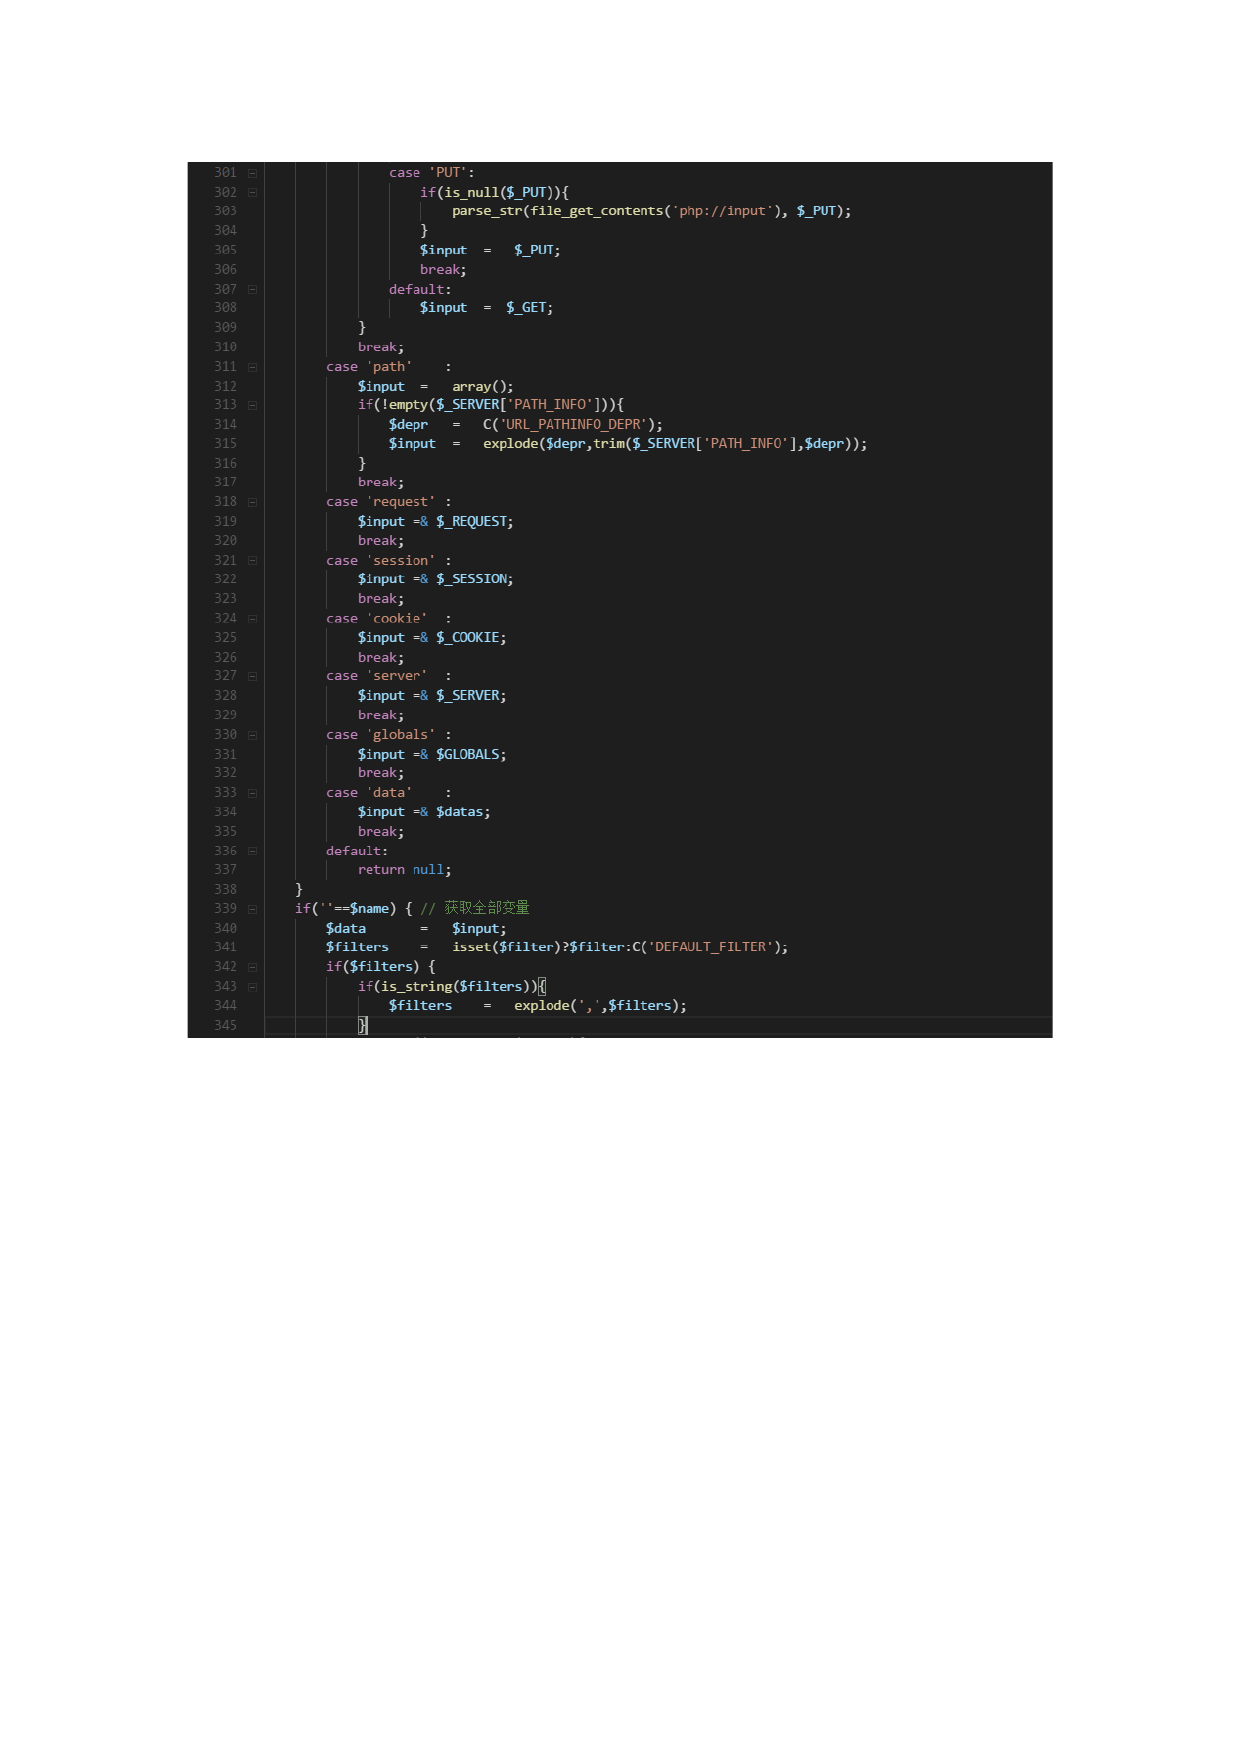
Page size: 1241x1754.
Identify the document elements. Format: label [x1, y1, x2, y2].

picture [187, 162, 1053, 1038]
